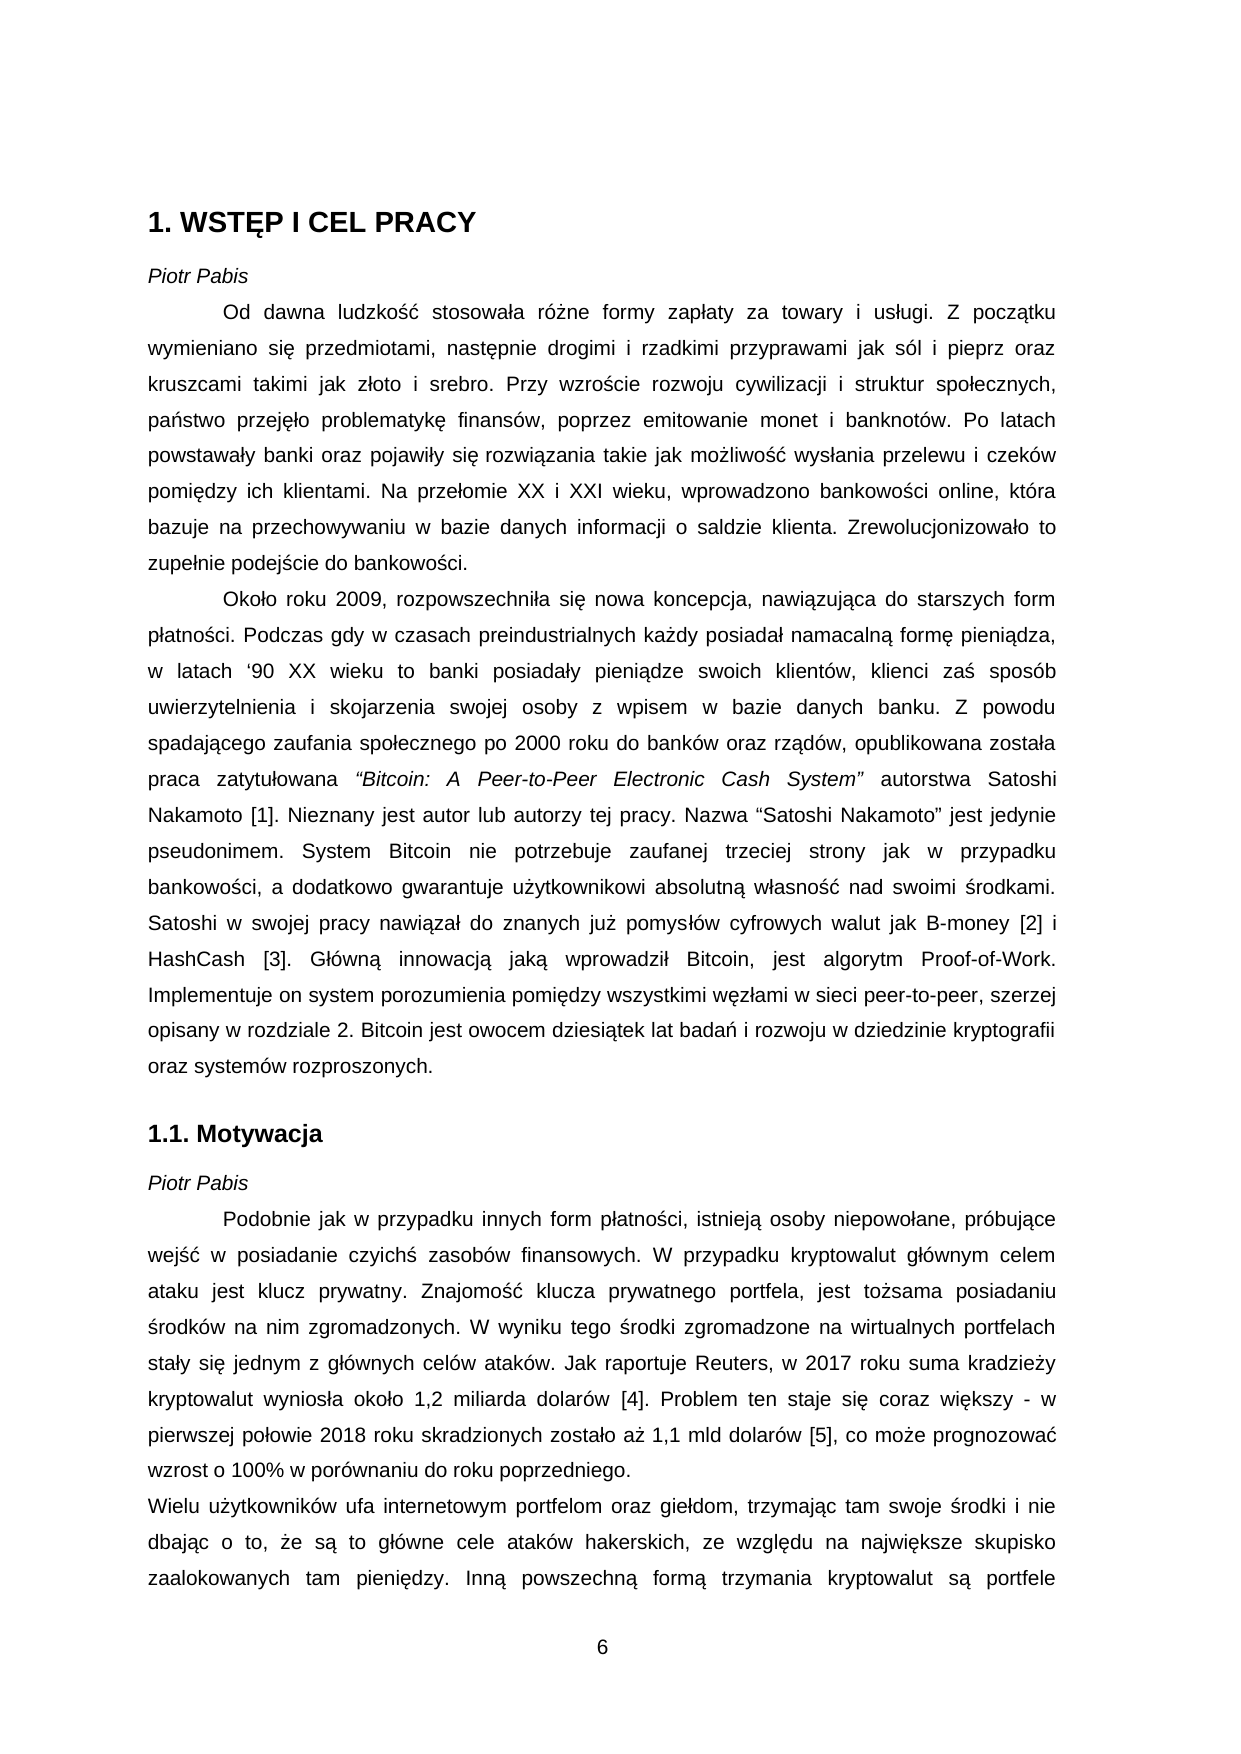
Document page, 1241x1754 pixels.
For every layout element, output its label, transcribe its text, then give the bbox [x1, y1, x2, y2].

text Około roku 2009, rozpowszechniła się nowa koncepcja, nawiązująca do starszych form płatności. Podczas gdy w czasach preindustrialnych każdy posiadał namacalną formę pieniądza, w latach ‘90 XX wieku to banki posiadały pieniądze swoich klientów, klienci zaś sposób uwierzytelnienia i skojarzenia swojej osoby z wpisem w bazie danych banku. Z powodu spadającego zaufania społecznego po 2000 roku do banków oraz rządów, opublikowana została praca zatytułowana “Bitcoin: A Peer-to-Peer Electronic Cash System” autorstwa Satoshi Nakamoto . Nieznany jest autor lub autorzy tej pracy. Nazwa “Satoshi Nakamoto” jest jedynie pseudonimem. System Bitcoin nie potrzebuje zaufanej trzeciej strony jak w przypadku bankowości, a dodatkowo gwarantuje użytkownikowi absolutną własność nad swoimi środkami. Satoshi w swojej pracy nawiązał do znanych już pomysłów cyfrowych walut jak B-money i HashCash . Główną innowacją jaką wprowadził Bitcoin, jest algorytm Proof-of-Work. Implementuje on system porozumienia pomiędzy wszystkimi węzłami w sieci peer-to-peer, szerzej opisany w rozdziale 2. Bitcoin jest owocem dziesiątek lat badań i rozwoju w dziedzinie kryptografii oraz systemów rozproszonych. [148, 587, 1057, 1078]
text Piotr Pabis [148, 264, 1057, 288]
text Od dawna ludzkość stosowała różne formy zapłaty za towary i usługi. Z początku wymieniano się przedmiotami, następnie drogimi i rzadkimi przyprawami jak sól i pieprz oraz kruszcami takimi jak złoto i srebro. Przy wzroście rozwoju cywilizacji i struktur społecznych, państwo przejęło problematykę finansów, poprzez emitowanie monet i banknotów. Po latach powstawały banki oraz pojawiły się rozwiązania takie jak możliwość wysłania przelewu i czeków pomiędzy ich klientami. Na przełomie XX i XXI wieku, wprowadzono bankowości online, która bazuje na przechowywaniu w bazie danych informacji o saldzie klienta. Zrewolucjonizowało to zupełnie podejście do bankowości. [148, 299, 1057, 575]
text Podobnie jak w przypadku innych form płatności, istnieją osoby niepowołane, próbujące wejść w posiadanie czyichś zasobów finansowych. W przypadku kryptowalut głównym celem ataku jest klucz prywatny. Znajomość klucza prywatnego portfela, jest tożsama posiadaniu środków na nim zgromadzonych. W wyniku tego środki zgromadzone na wirtualnych portfelach stały się jednym z głównych celów ataków. Jak raportuje Reuters, w 2017 roku suma kradzieży kryptowalut wyniosła około 1,2 miliarda dolarów . Problem ten staje się coraz większy - w pierwszej połowie 2018 roku skradzionych zostało aż 1,1 mld dolarów , co może prognozować wzrost o 100% w porównaniu do roku poprzedniego. [148, 1207, 1057, 1482]
subtitle 1. WSTĘP I CEL PRACY [148, 205, 1057, 238]
text Piotr Pabis [148, 1171, 1057, 1195]
subtitle 1.1. Motywacja [148, 1119, 1057, 1148]
